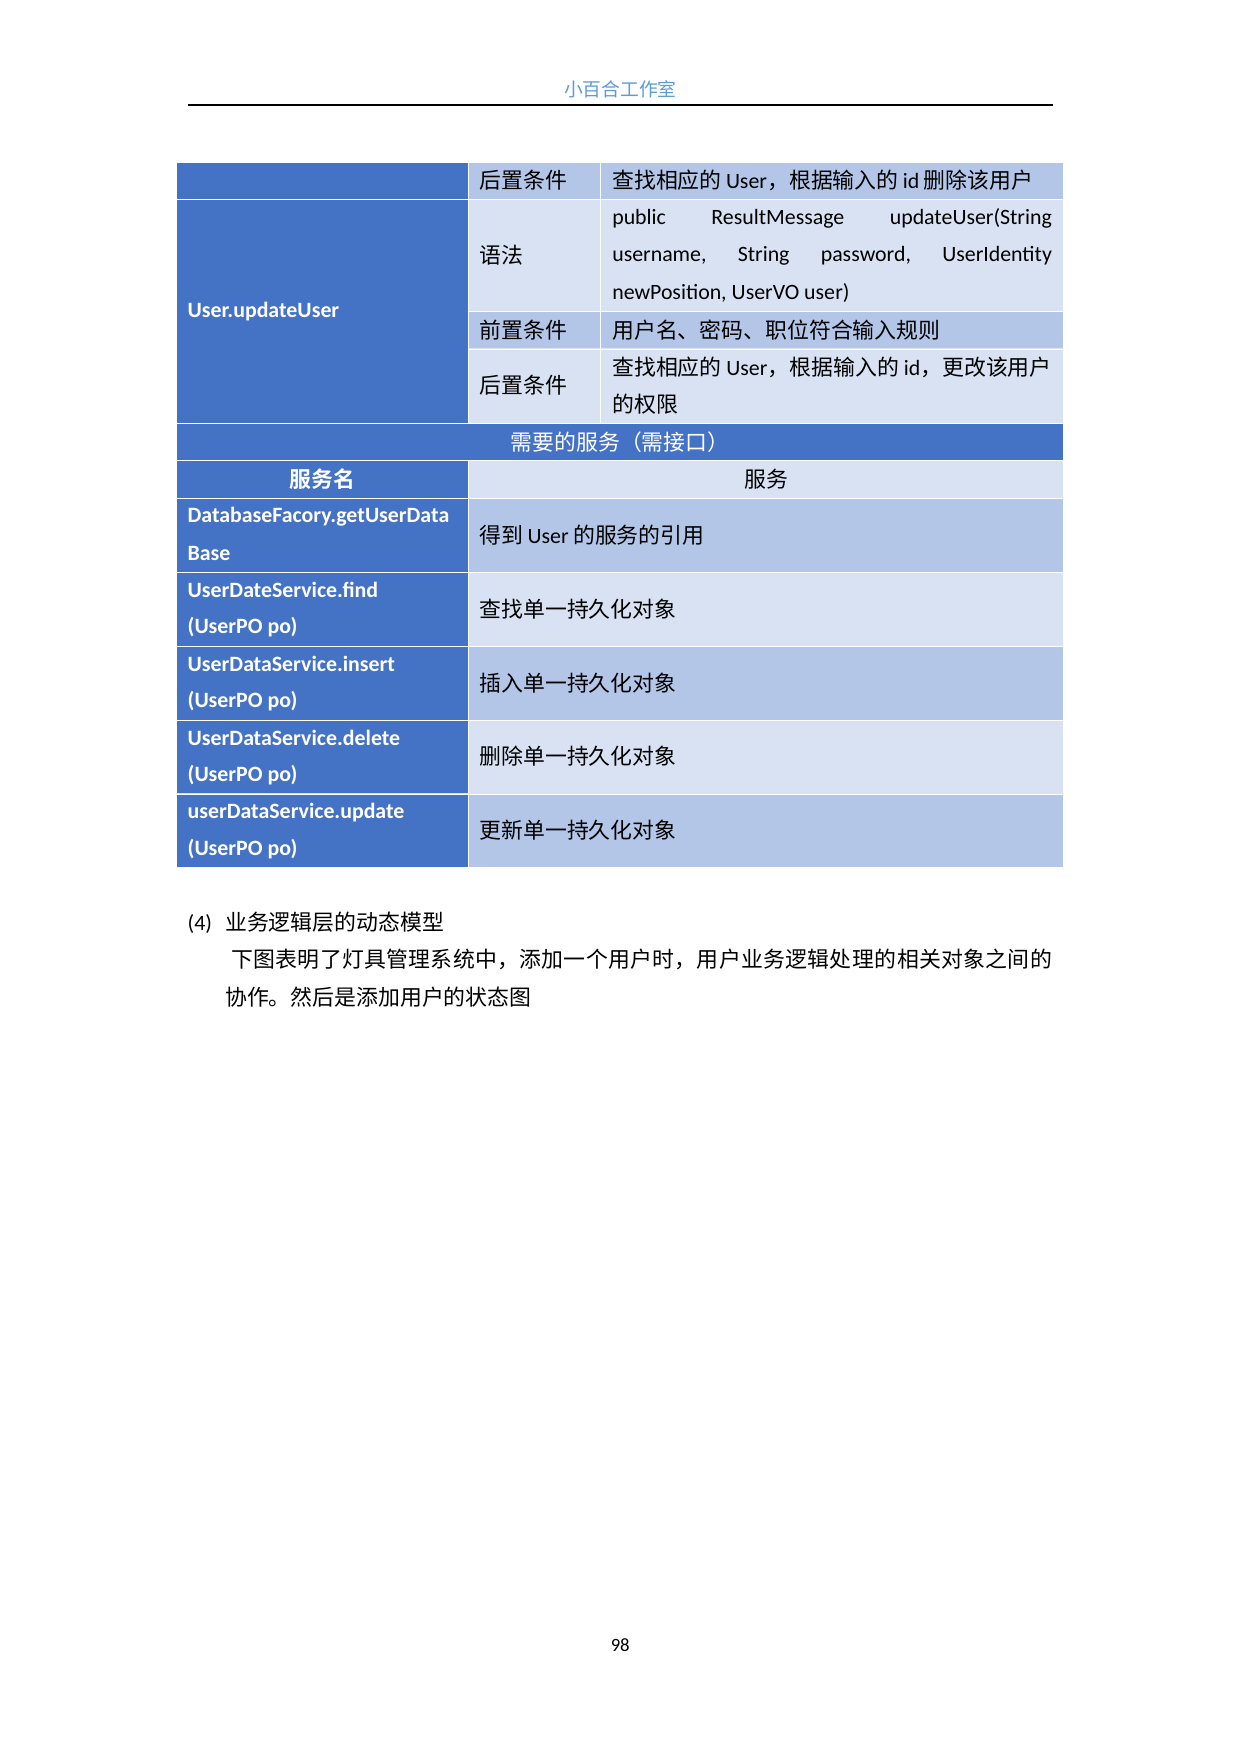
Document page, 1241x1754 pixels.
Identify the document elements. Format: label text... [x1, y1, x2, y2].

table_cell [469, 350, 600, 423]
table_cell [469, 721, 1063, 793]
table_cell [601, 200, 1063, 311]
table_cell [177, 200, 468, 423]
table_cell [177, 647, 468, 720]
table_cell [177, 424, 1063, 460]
text 下图表明了灯具管理系统中，添加一个用户时，用户业务逻辑处理的相关对象之间的协作。然后是添加用户的状态图 [225, 942, 1053, 1012]
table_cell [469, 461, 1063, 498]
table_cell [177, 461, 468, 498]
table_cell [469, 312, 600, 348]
list 业务逻辑层的动态模型 [187, 905, 1053, 937]
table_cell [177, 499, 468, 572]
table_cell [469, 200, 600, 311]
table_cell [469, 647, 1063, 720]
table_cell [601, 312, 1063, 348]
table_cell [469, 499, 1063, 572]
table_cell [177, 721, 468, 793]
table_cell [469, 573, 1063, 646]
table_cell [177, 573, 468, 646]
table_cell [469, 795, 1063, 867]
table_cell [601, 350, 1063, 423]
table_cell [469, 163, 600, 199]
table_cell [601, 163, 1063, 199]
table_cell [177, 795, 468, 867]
